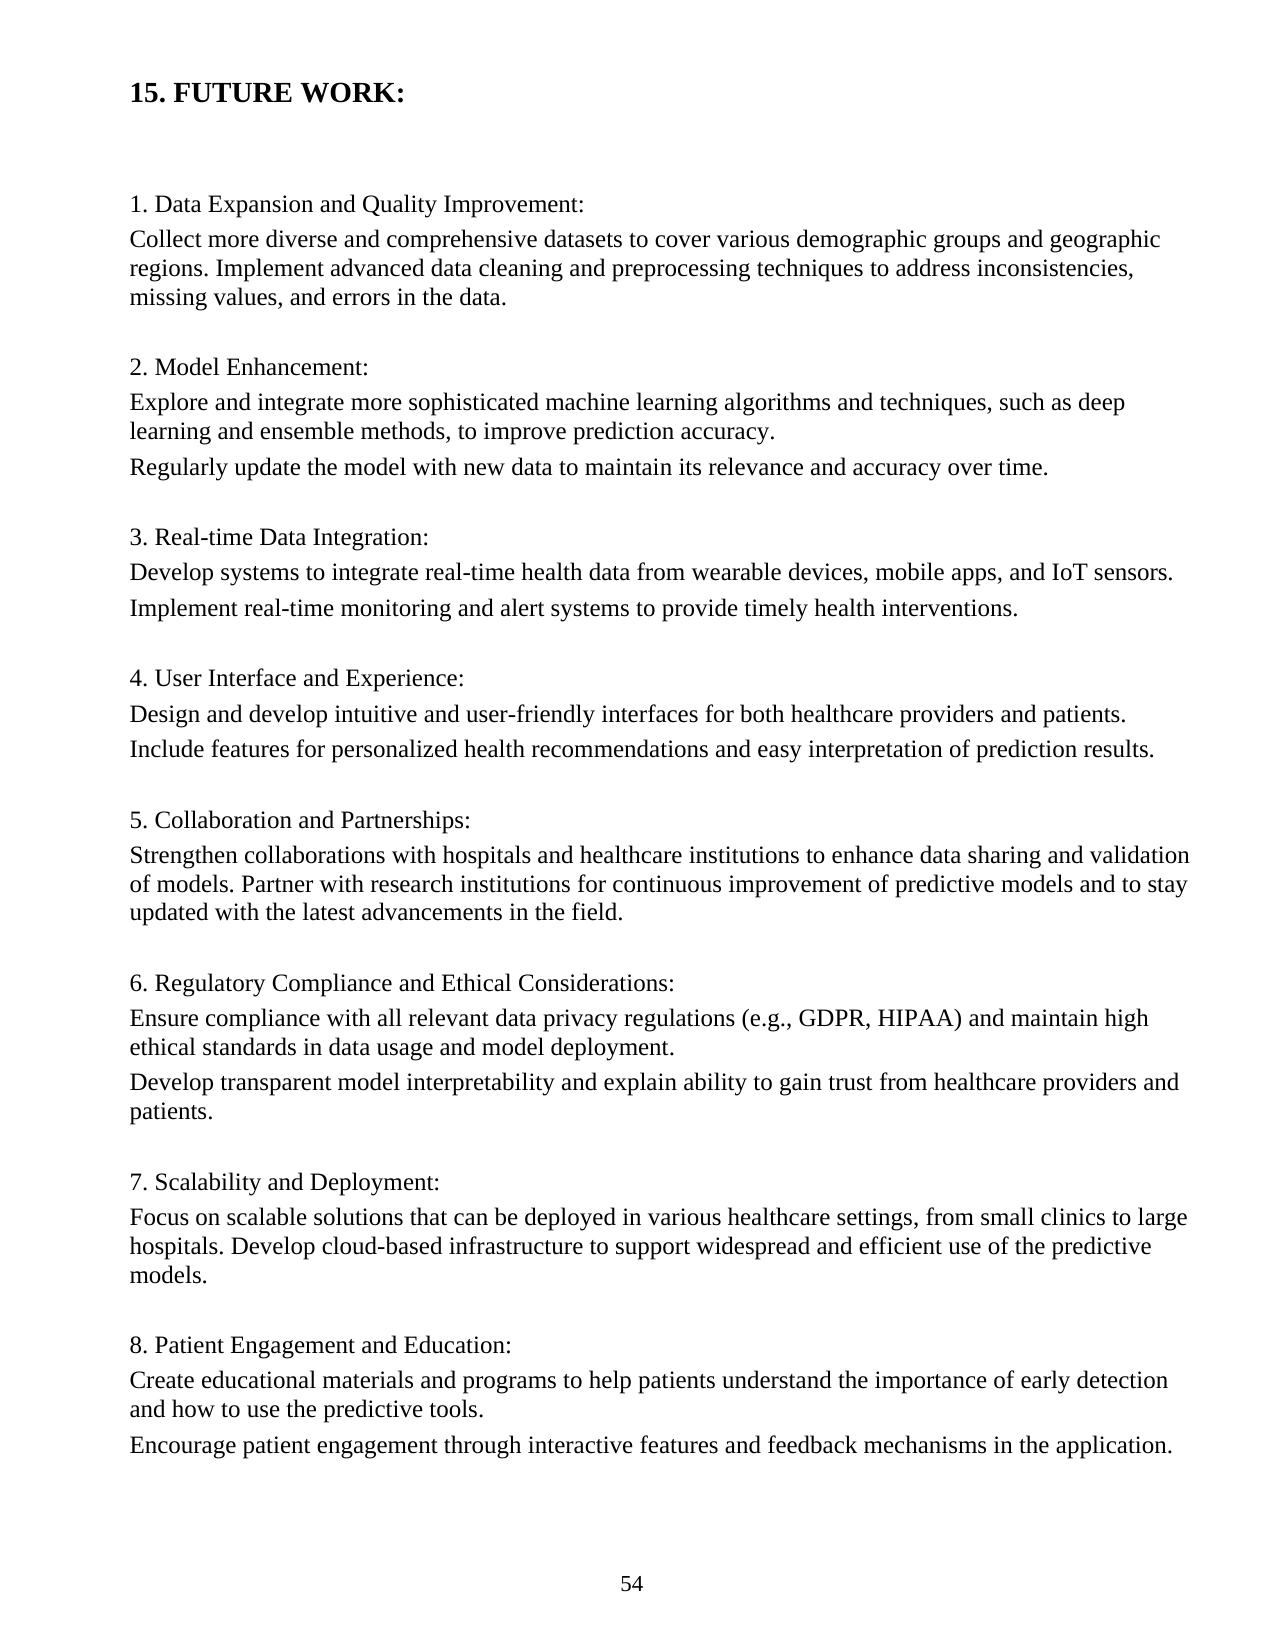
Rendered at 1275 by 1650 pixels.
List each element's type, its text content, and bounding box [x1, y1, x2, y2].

subtitle 1. Data Expansion and Quality Improvement: [129, 189, 1200, 217]
subtitle Focus on scalable solutions that can be deployed in various healthcare settings, from small clinics to large hospitals. Develop cloud-based infrastructure to support widespread and efficient use of the predictive models. [129, 1202, 1200, 1288]
subtitle 4. User Interface and Experience: [129, 663, 1200, 692]
subtitle Develop systems to integrate real-time health data from wearable devices, mobile apps, and IoT sensors. [129, 557, 1200, 586]
subtitle Strengthen collaborations with hospitals and healthcare institutions to enhance data sharing and validation of models. Partner with research institutions for continuous improvement of predictive models and to stay updated with the latest advancements in the field. [129, 840, 1200, 926]
subtitle Ensure compliance with all relevant data privacy regulations (e.g., GDPR, HIPAA) and maintain high ethical standards in data usage and model deployment. [129, 1003, 1200, 1061]
subtitle Encourage patient engagement through interactive features and feedback mechanisms in the application. [129, 1430, 1200, 1458]
subtitle 8. Patient Engagement and Education: [129, 1330, 1200, 1359]
subtitle Collect more diverse and comprehensive datasets to cover various demographic groups and geographic regions. Implement advanced data cleaning and preprocessing techniques to address inconsistencies, missing values, and errors in the data. [129, 224, 1200, 310]
subtitle Develop transparent model interpretability and explain ability to gain trust from healthcare providers and patients. [129, 1067, 1200, 1125]
subtitle 3. Real-time Data Integration: [129, 522, 1200, 551]
subtitle Create educational materials and programs to help patients understand the importance of early detection and how to use the predictive tools. [129, 1366, 1200, 1423]
subtitle Design and develop intuitive and user-friendly interfaces for both healthcare providers and patients. [129, 699, 1200, 727]
subtitle 7. Scalability and Deployment: [129, 1167, 1200, 1196]
subtitle 2. Model Enhancement: [129, 352, 1200, 381]
subtitle Regularly update the model with new data to maintain its relevance and accuracy over time. [129, 452, 1200, 480]
subtitle Include features for personalized health recommendations and easy interpretation of prediction results. [129, 734, 1200, 763]
subtitle Implement real-time monitoring and alert systems to provide timely health interventions. [129, 593, 1200, 622]
subtitle 15. FUTURE WORK: [129, 75, 1200, 108]
subtitle 5. Collaboration and Partnerships: [129, 805, 1200, 833]
subtitle Explore and integrate more sophisticated machine learning algorithms and techniques, such as deep learning and ensemble methods, to improve prediction accuracy. [129, 387, 1200, 445]
subtitle 6. Regulatory Compliance and Ethical Considerations: [129, 968, 1200, 997]
